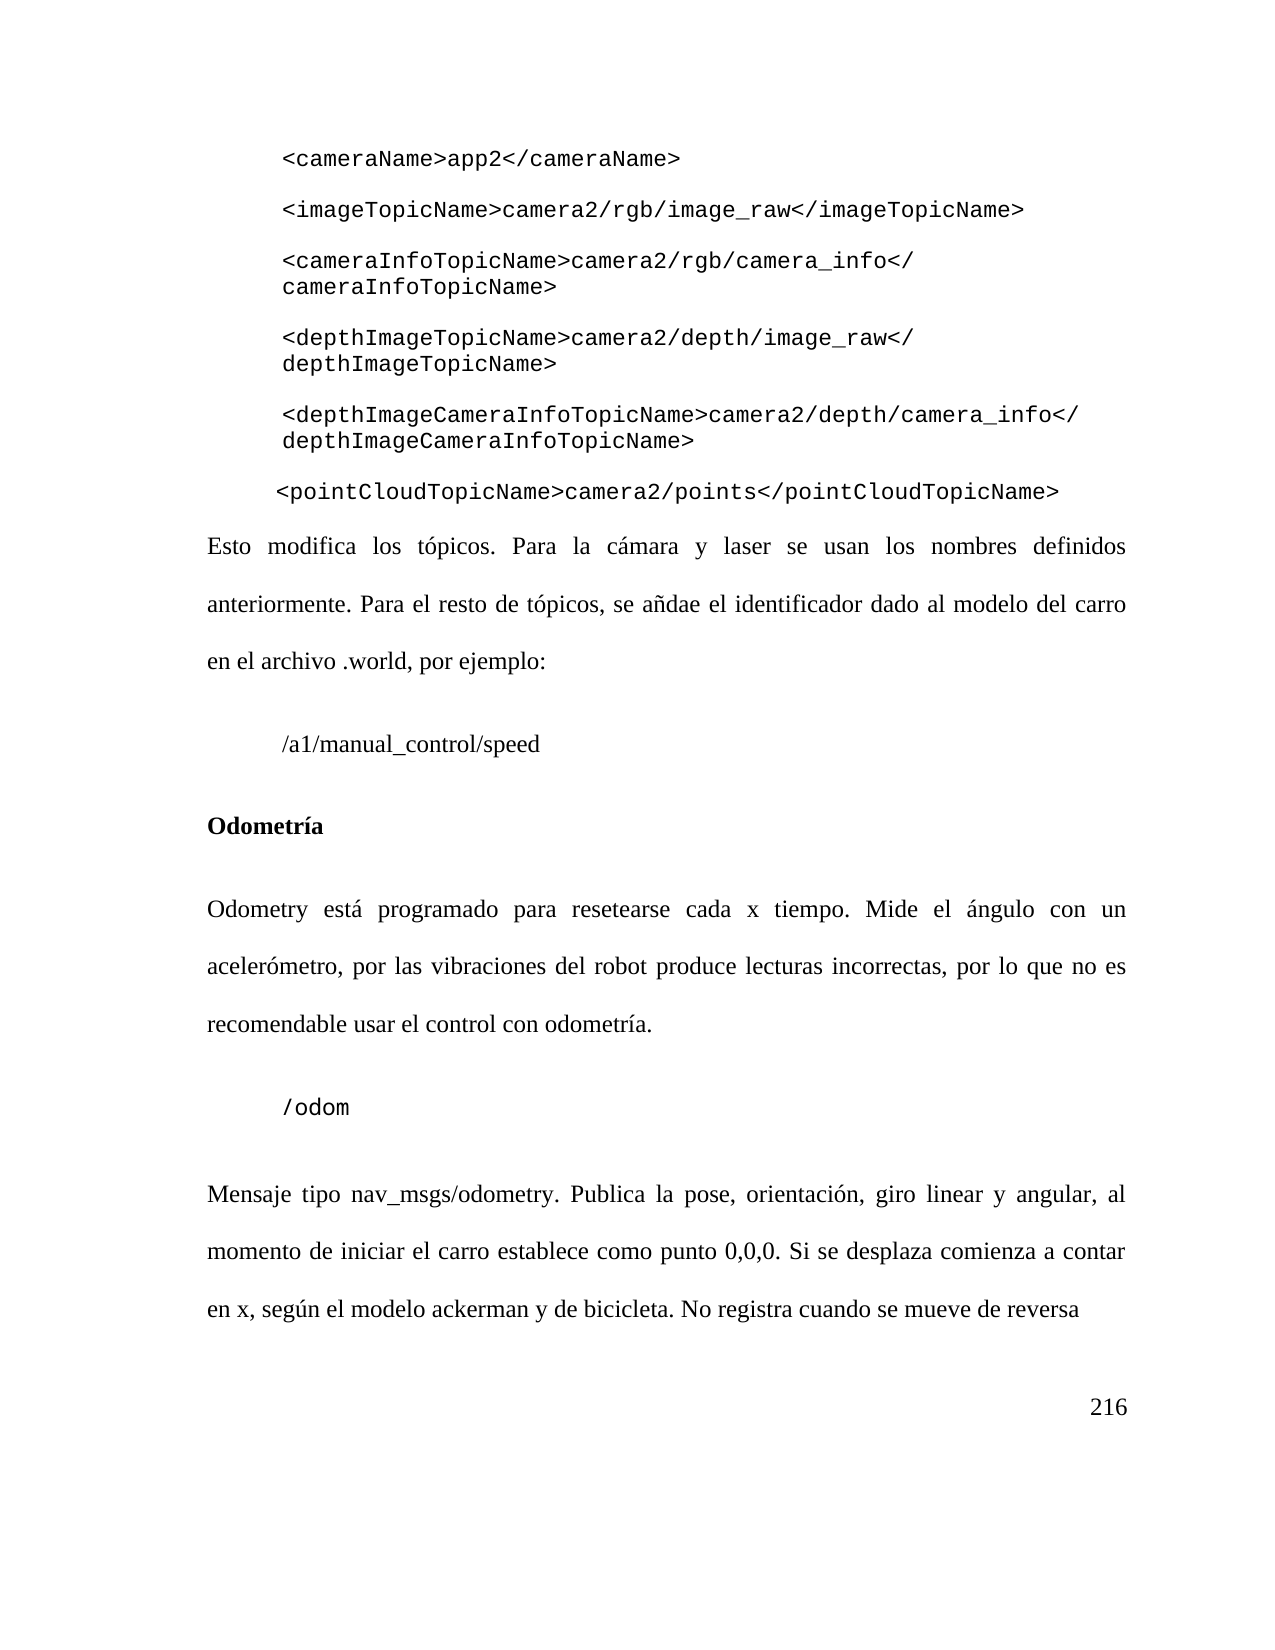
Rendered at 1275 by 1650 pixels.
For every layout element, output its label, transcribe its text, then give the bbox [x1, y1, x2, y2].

text <cameraName>app2</cameraName> [207, 148, 1127, 174]
text <cameraInfoTopicName>camera2/rgb/camera_info</cameraInfoTopicName> [282, 249, 1127, 301]
text Esto modifica los tópicos. Para la cámara y laser se usan los nombres definidos anteriormente. Para el resto de tópicos, se añdae el identificador dado al modelo del carro en el archivo .world, por ejemplo: [207, 531, 1127, 675]
text Odometría [207, 811, 1127, 840]
text <depthImageCameraInfoTopicName>camera2/depth/camera_info</depthImageCameraInfoTopicName> [282, 403, 1127, 455]
text /odom [207, 1091, 1127, 1122]
text <depthImageTopicName>camera2/depth/image_raw</depthImageTopicName> [282, 326, 1127, 378]
text Mensaje tipo nav_msgs/odometry. Publica la pose, orientación, giro linear y angular, al momento de iniciar el carro establece como punto 0,0,0. Si se desplaza comienza a contar en x, según el modelo ackerman y de bicicleta. No registra cuando se mueve de reversa [207, 1179, 1127, 1322]
text Odometry está programado para resetearse cada x tiempo. Mide el ángulo con un acelerómetro, por las vibraciones del robot produce lecturas incorrectas, por lo que no es recomendable usar el control con odometría. [207, 894, 1127, 1037]
text <pointCloudTopicName>camera2/points</pointCloudTopicName> [207, 480, 1127, 506]
text /a1/manual_control/speed [207, 729, 1127, 757]
text <imageTopicName>camera2/rgb/image_raw</imageTopicName> [207, 199, 1127, 224]
